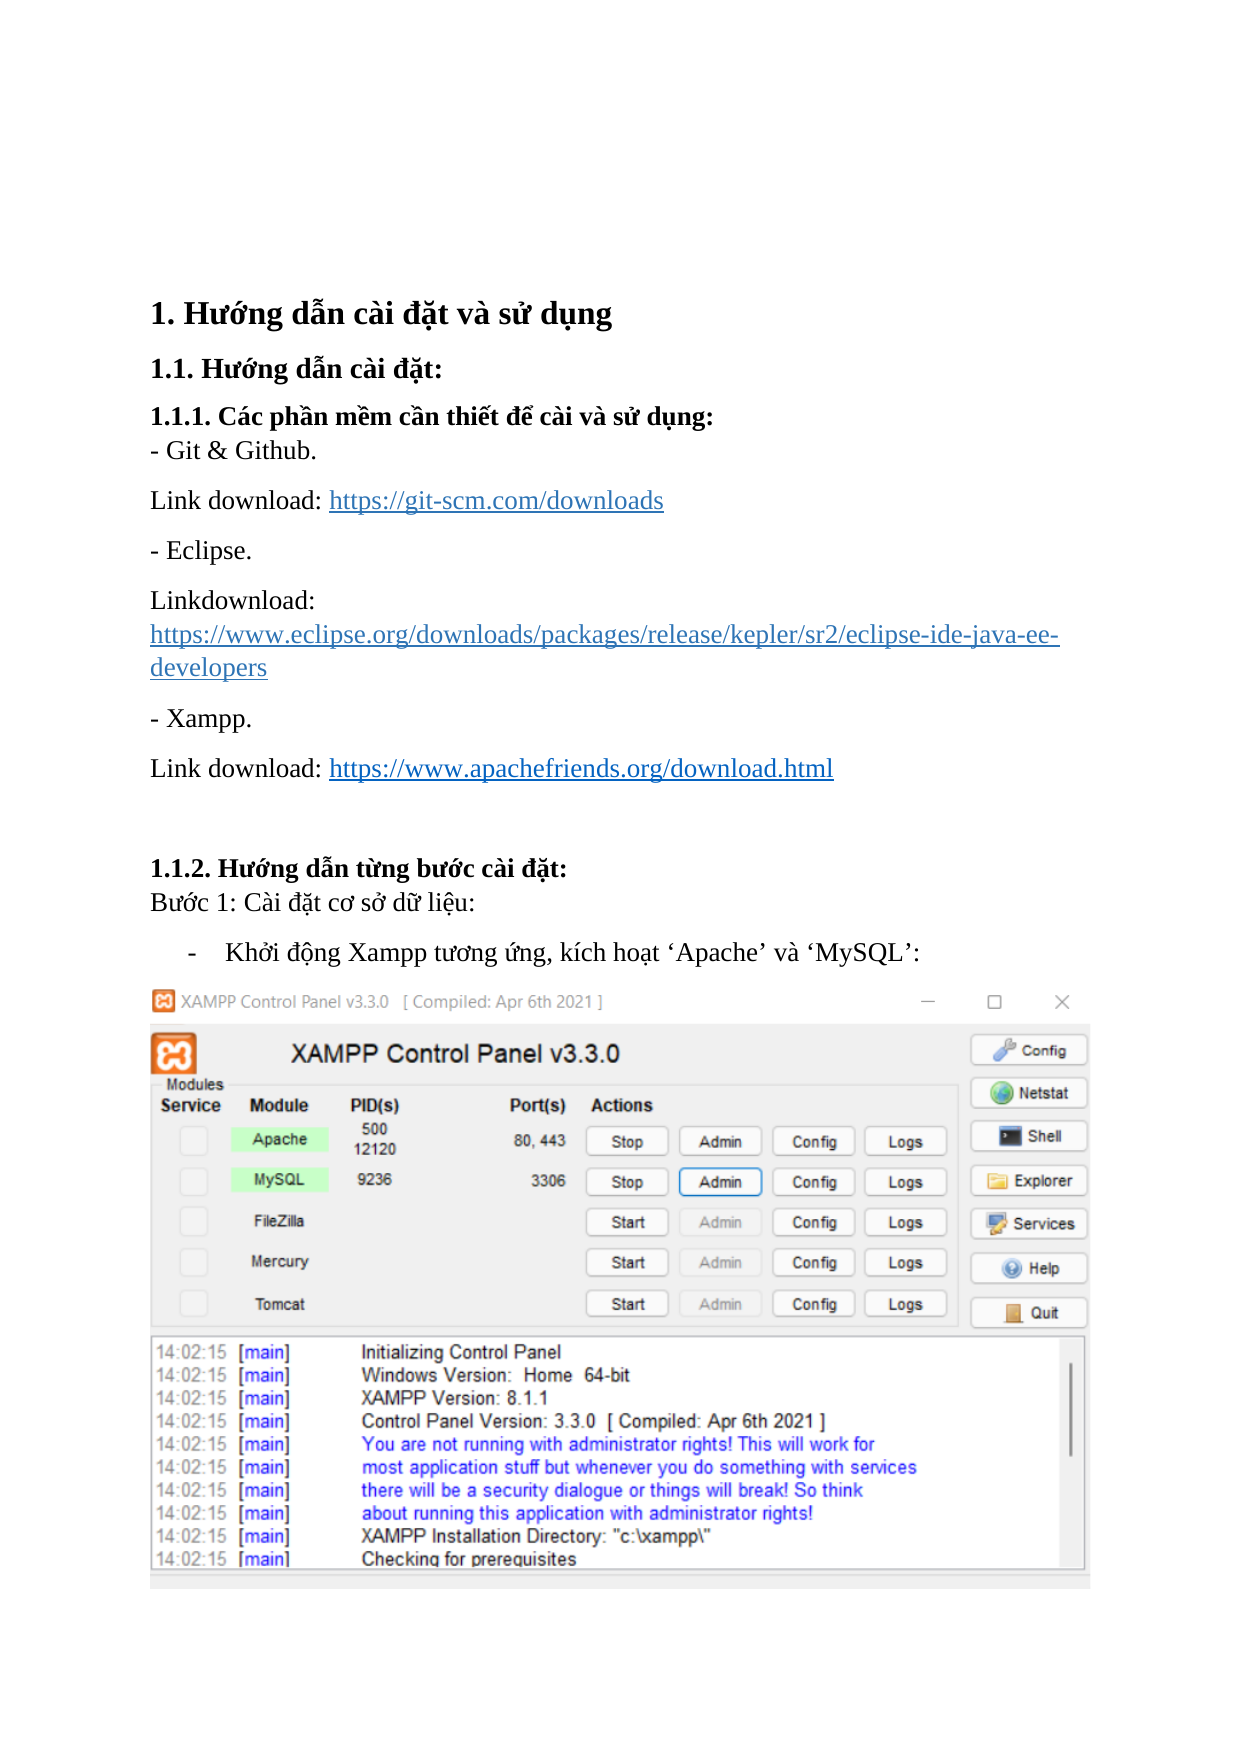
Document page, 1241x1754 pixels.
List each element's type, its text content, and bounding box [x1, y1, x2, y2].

list Khởi động Xampp tương ứng, kích hoạt ‘Apache’ và ‘MySQL’: [187, 936, 1090, 967]
text - Xampp. [150, 702, 1090, 733]
text Linkdownload: https://www.eclipse.org/downloads/packages/release/kepler/sr2/eclipse-ide-java-ee-developers [150, 584, 1090, 683]
text Bước 1: Cài đặt cơ sở dữ liệu: [150, 886, 1090, 917]
picture [150, 986, 1091, 1589]
text - Git & Github. [150, 434, 1090, 465]
subtitle 1.1.1. Các phần mềm cần thiết để cài và sử dụng: [150, 400, 1090, 431]
text Link download: https://git-scm.com/downloads [150, 484, 1090, 515]
subtitle 1.1. Hướng dẫn cài đặt: [150, 352, 1090, 385]
text - Eclipse. [150, 534, 1090, 565]
subtitle 1.1.2. Hướng dẫn từng bước cài đặt: [150, 852, 1090, 883]
text Link download: https://www.apachefriends.org/download.html [150, 752, 1090, 783]
subtitle 1. Hướng dẫn cài đặt và sử dụng [150, 294, 1090, 332]
